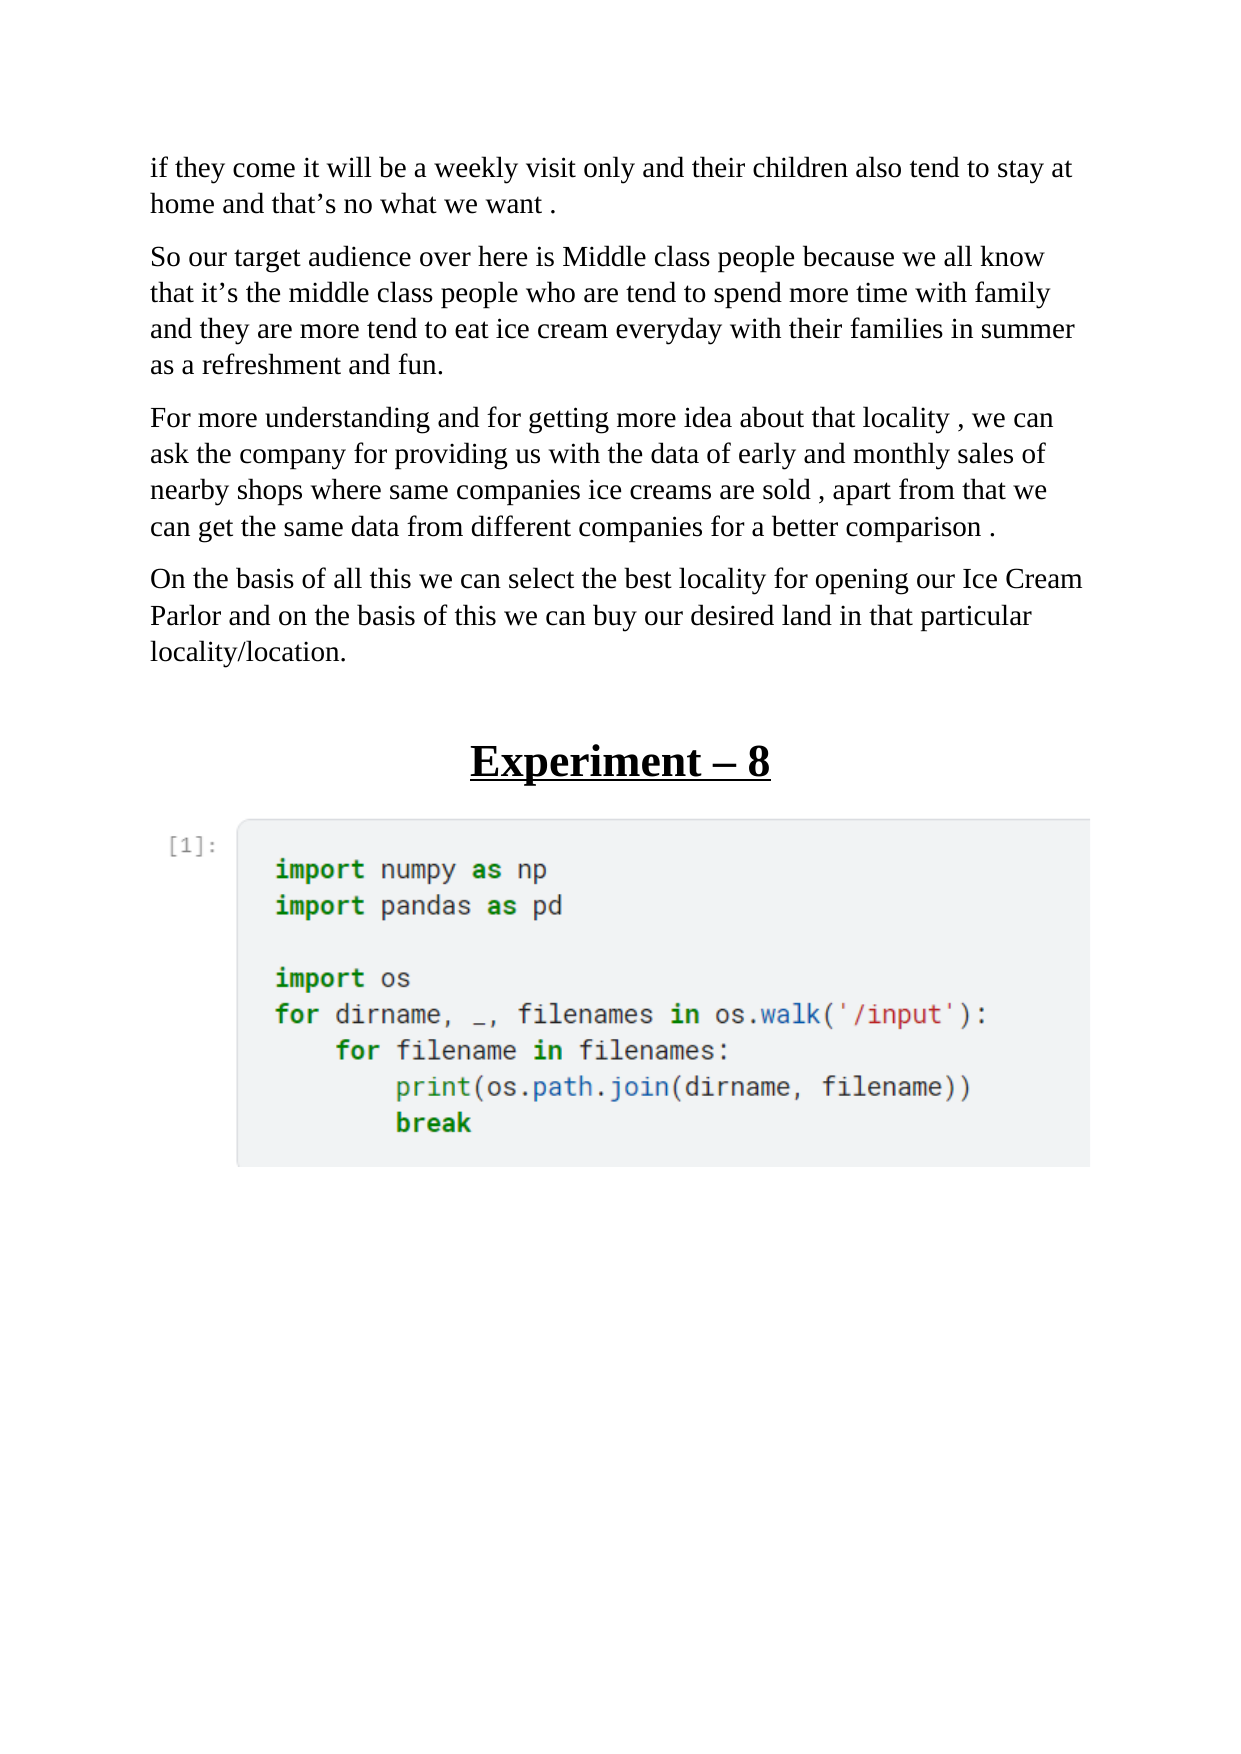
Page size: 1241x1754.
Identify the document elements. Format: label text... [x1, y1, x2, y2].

text On the basis of all this we can select the best locality for opening our Ice Cream Parlor and on the basis of this we can buy our desired land in that particular locality/location. [150, 561, 1090, 667]
text Experiment – 8 [150, 733, 1090, 786]
text So our target audience over here is Middle class people because we all know that it’s the middle class people who are tend to spend more time with family and they are more tend to eat ice cream everyday with their families in summer as a refreshment and fun. [150, 239, 1090, 381]
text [150, 150, 1090, 220]
text For more understanding and for getting more idea about that locality , we can ask the company for providing us with the data of early and monthly sales of nearby shops where same companies ice creams are sold , apart from that we can get the same data from different companies for a better comparison . [150, 400, 1090, 542]
picture [150, 807, 1091, 1167]
